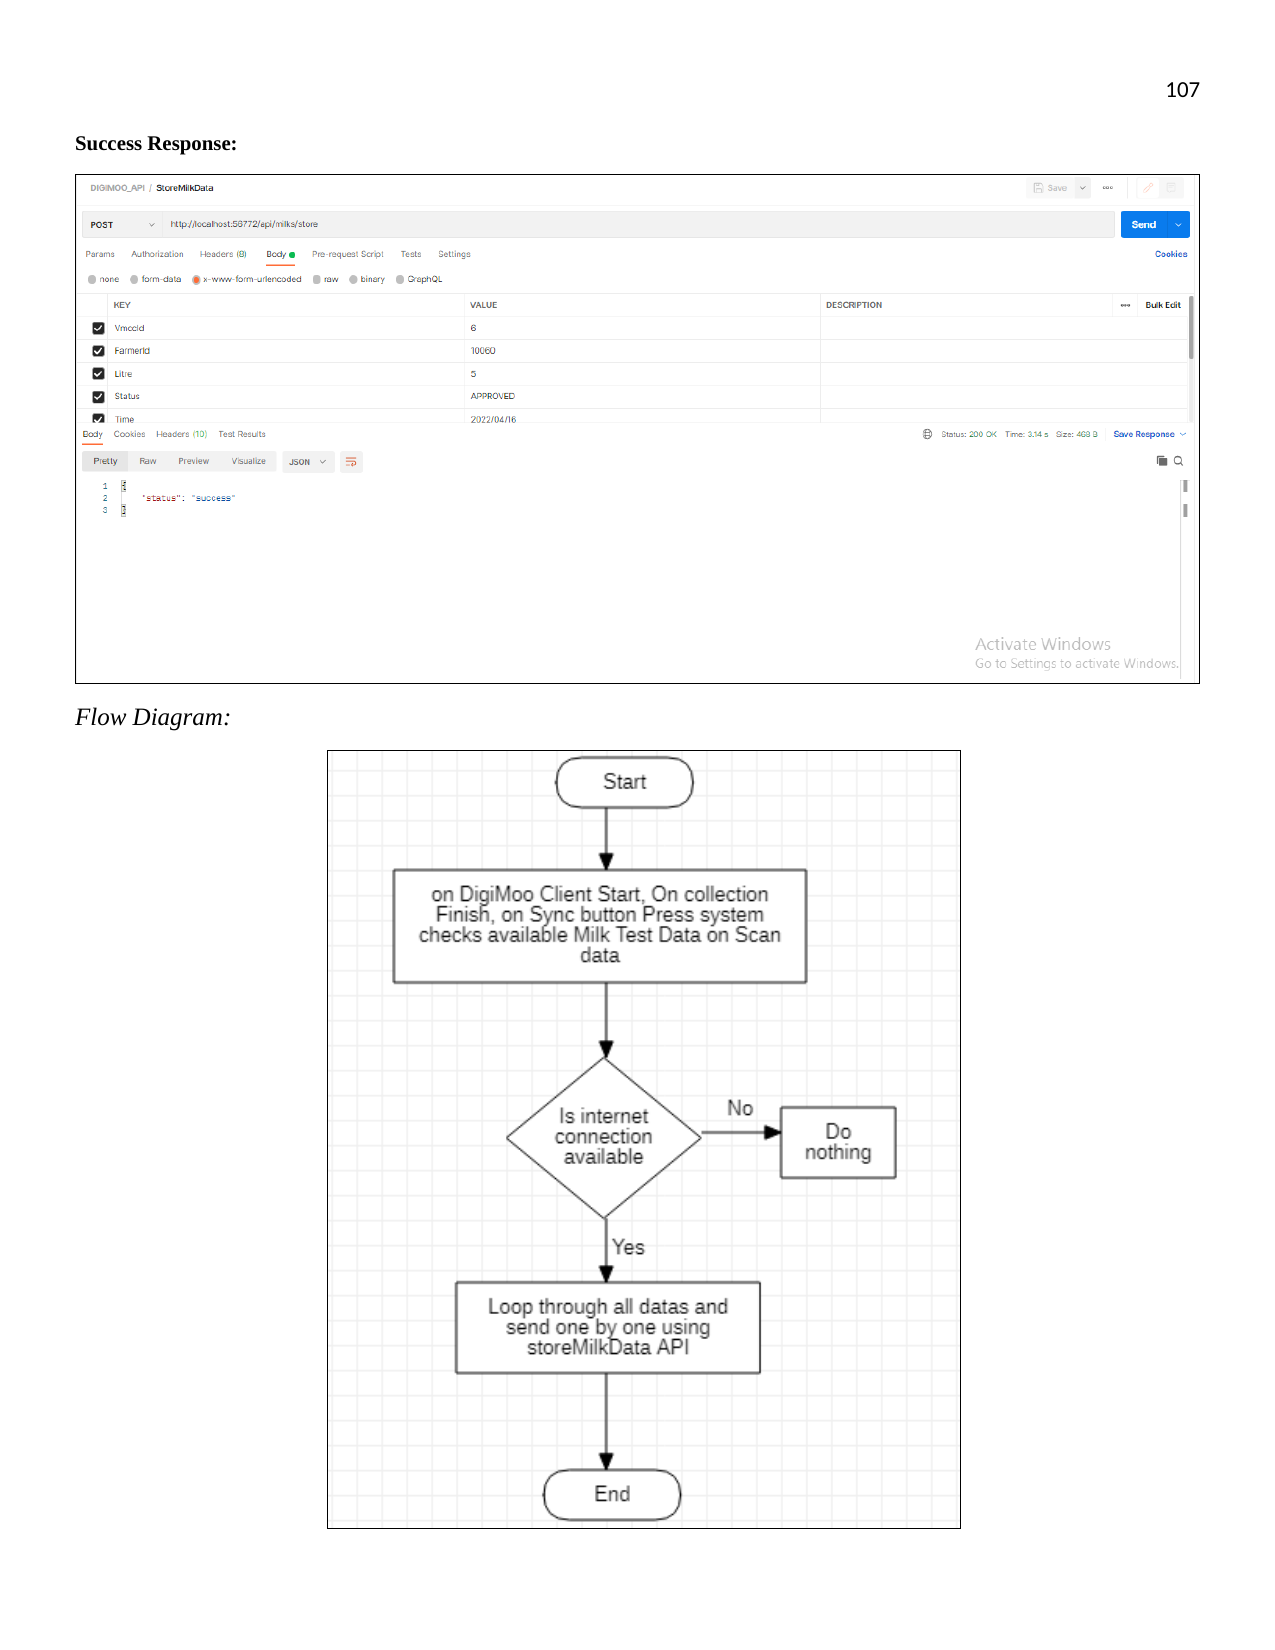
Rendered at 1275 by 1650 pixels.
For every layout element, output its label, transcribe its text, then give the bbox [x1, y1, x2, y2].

text Success Response: [75, 131, 1200, 155]
text Flow Diagram: [75, 702, 1200, 731]
picture [328, 751, 960, 1528]
picture [76, 175, 1199, 683]
